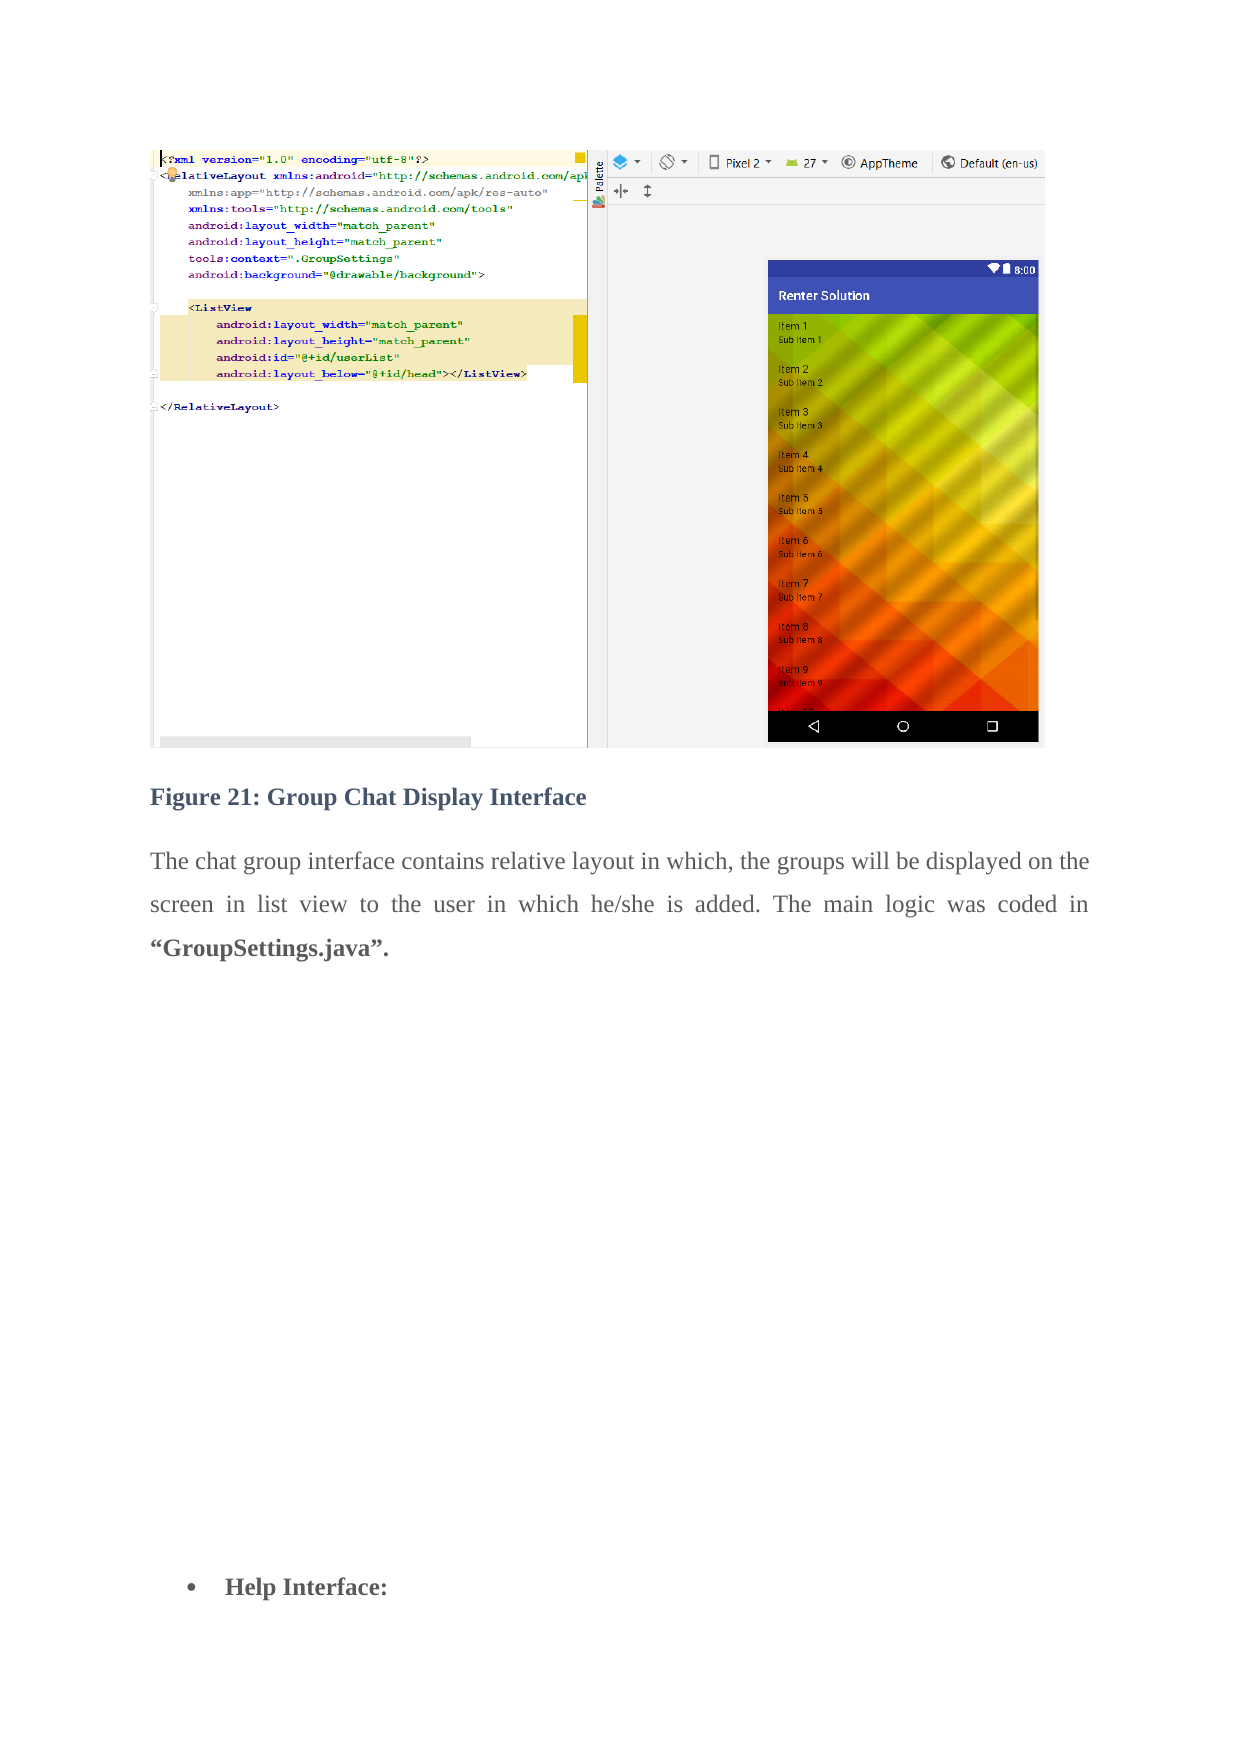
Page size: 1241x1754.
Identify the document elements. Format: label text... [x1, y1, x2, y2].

text Figure 21: Group Chat Display Interface [150, 782, 1090, 811]
list Help Interface: [187, 1572, 1090, 1601]
picture [150, 150, 1046, 748]
text The chat group interface contains relative layout in which, the groups will be displayed on the screen in list view to the user in which he/she is added. The main logic was coded in “GroupSettings.java”. [150, 846, 1090, 961]
